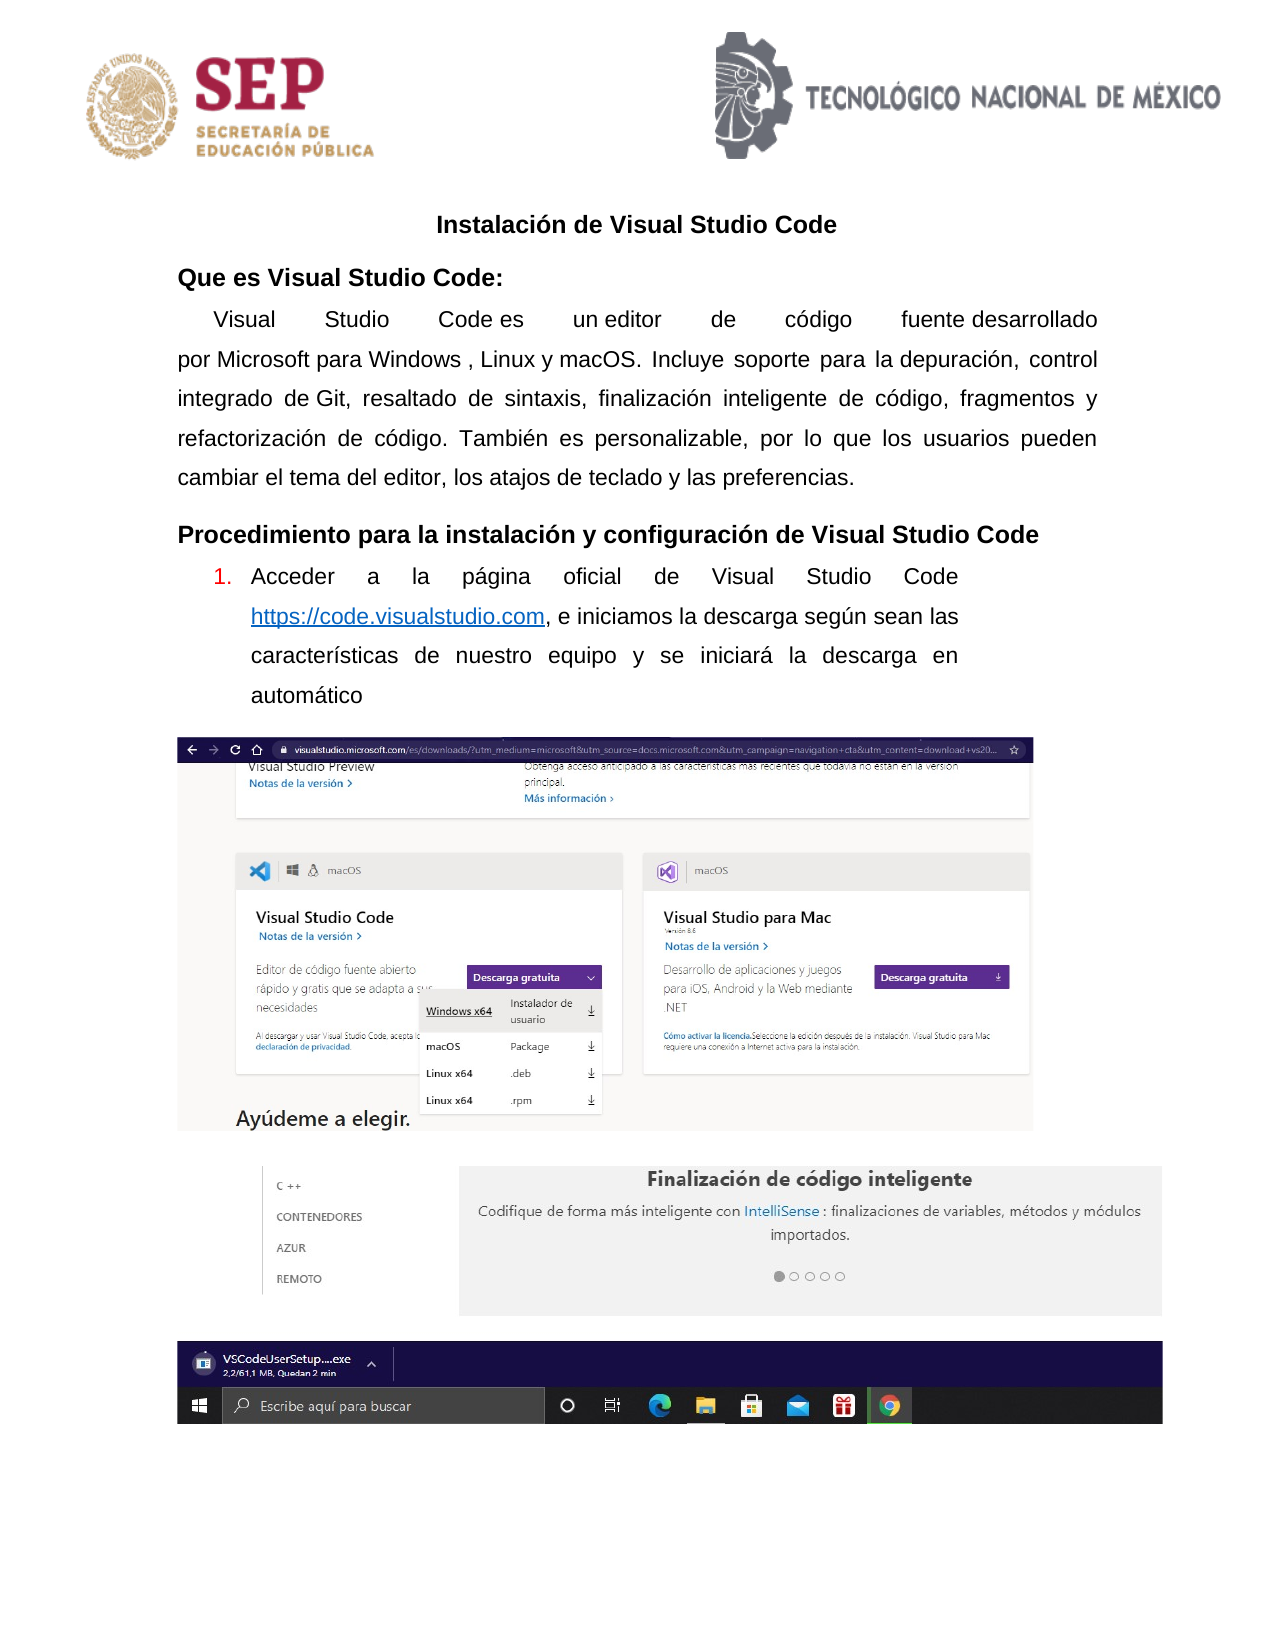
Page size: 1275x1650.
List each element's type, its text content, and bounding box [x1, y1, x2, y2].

picture [177, 737, 1034, 1131]
subtitle Que es Visual Studio Code: [177, 263, 1098, 292]
subtitle Instalación de Visual Studio Code [176, 148, 1098, 239]
picture [53, 32, 407, 182]
list Acceder a la página oficial de Visual Studio Code https://code.visualstudio.com, e iniciamos la descarga según sean las características de nuestro equipo y se iniciará la descarga en automático [213, 563, 959, 708]
text Visual Studio Code es un editor de código fuente desarrollado por Microsoft para Windows , Linux y macOS. Incluye soporte para la depuración, control integrado de Git, resaltado de sintaxis, finalización inteligente de código, fragmentos y refactorización de código. También es personalizable, por lo que los usuarios pueden cambiar el tema del editor, los atajos de teclado y las preferencias. [177, 306, 1098, 490]
picture [177, 1166, 1163, 1424]
subtitle Procedimiento para la instalación y configuración de Visual Studio Code [177, 520, 1098, 549]
picture [715, 32, 1222, 159]
